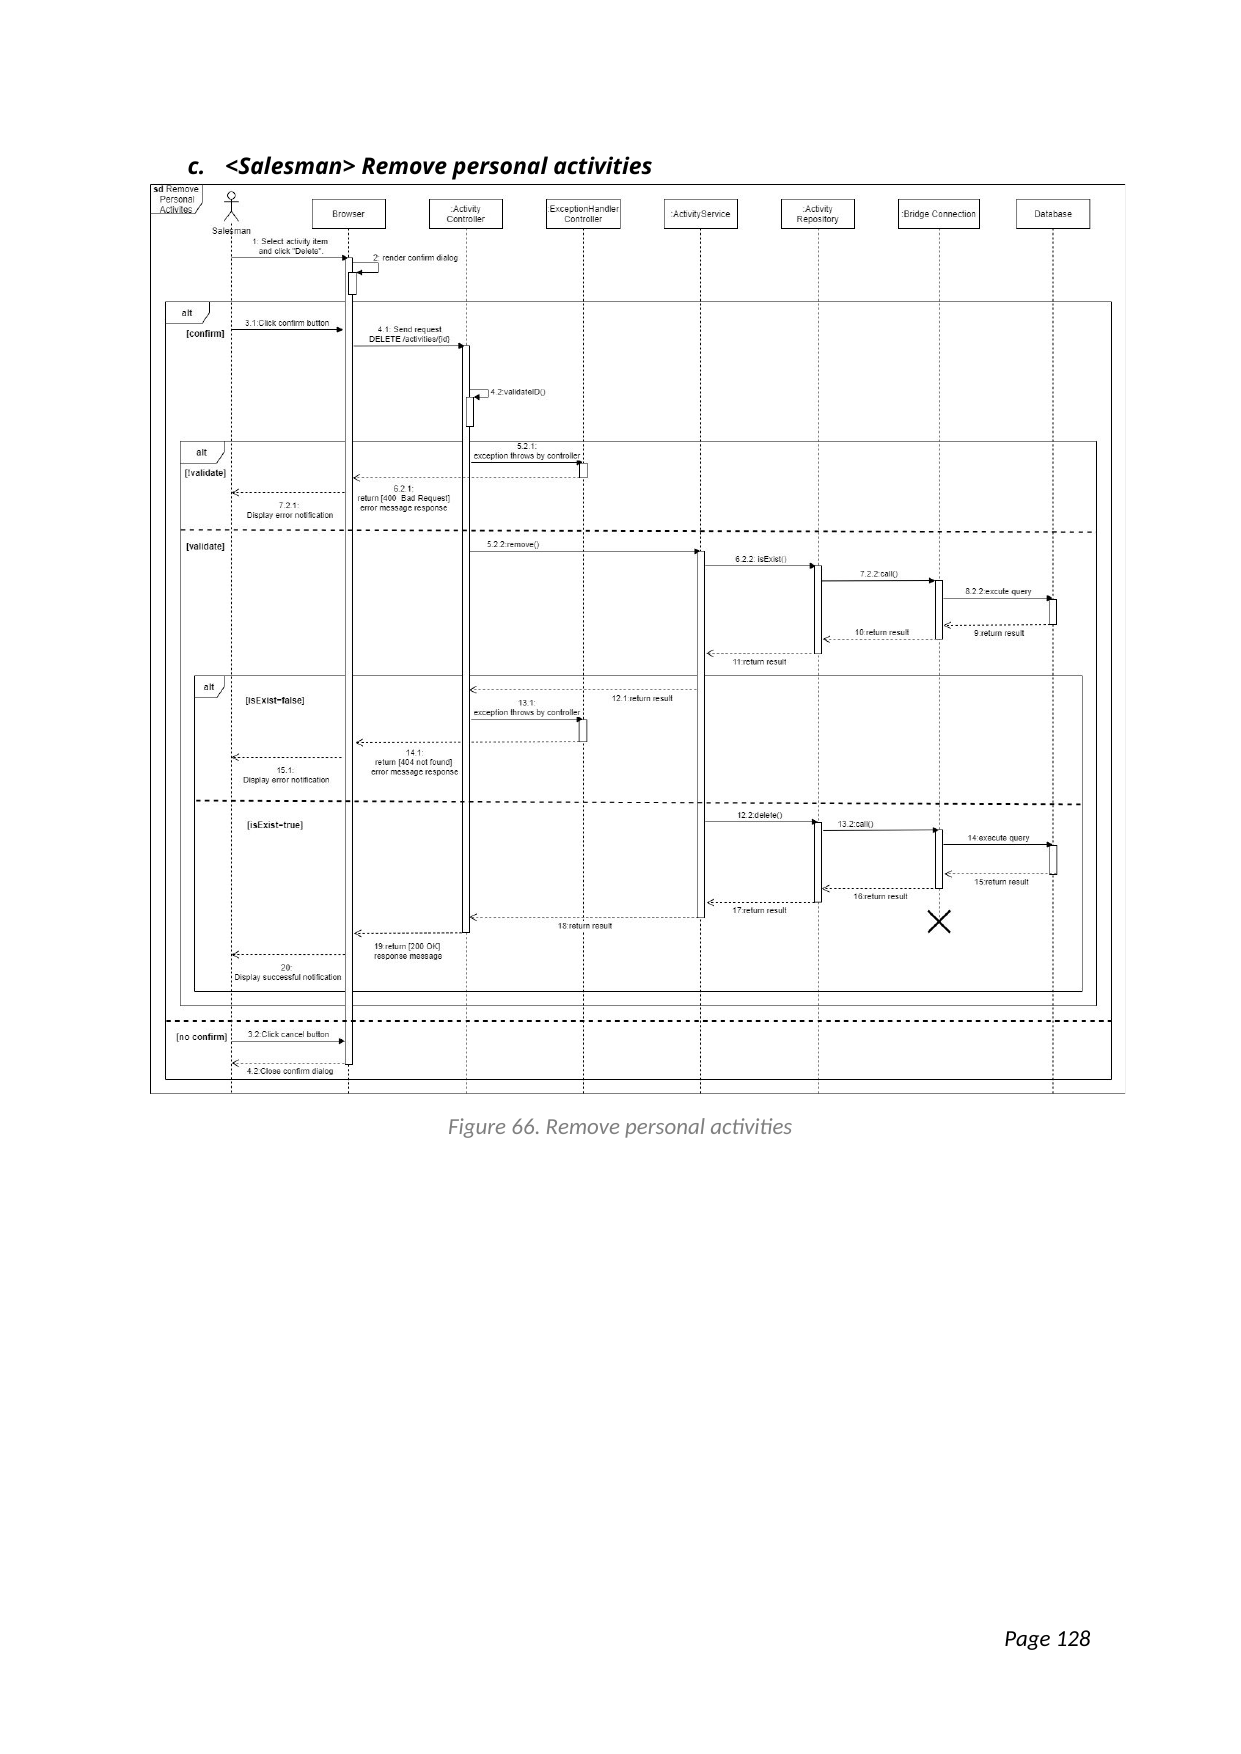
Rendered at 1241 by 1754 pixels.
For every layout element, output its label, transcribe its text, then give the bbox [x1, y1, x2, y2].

text Figure 66. Remove personal activities [150, 1112, 1093, 1140]
picture [150, 183, 1125, 1094]
subtitle <Salesman> Remove personal activities [187, 150, 1093, 181]
